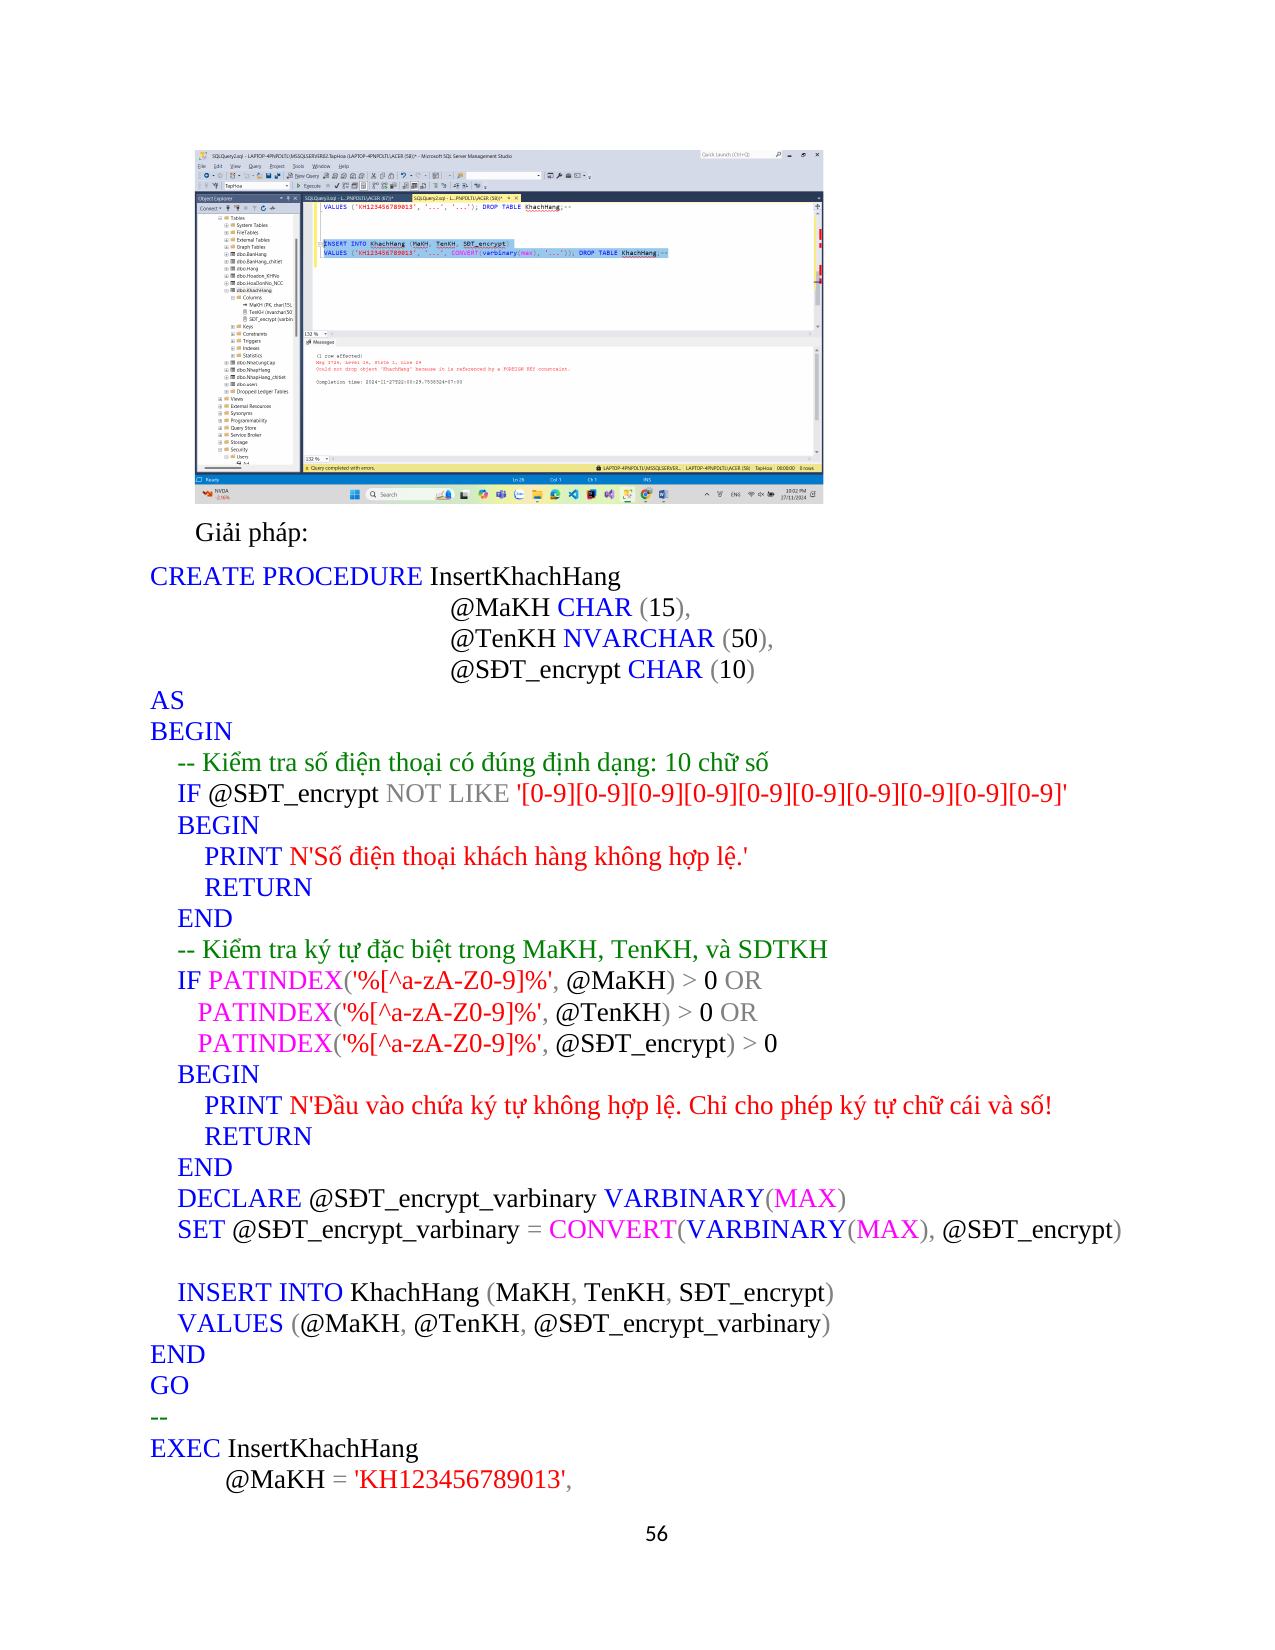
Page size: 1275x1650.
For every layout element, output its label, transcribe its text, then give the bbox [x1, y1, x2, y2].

text END [150, 902, 1163, 933]
text @MaKH CHAR (15), [150, 591, 1163, 622]
text DECLARE @SĐT_encrypt_varbinary VARBINARY(MAX) [150, 1182, 1163, 1214]
text @TenKH NVARCHAR (50), [150, 622, 1163, 653]
text END [150, 1151, 1163, 1182]
text -- Kiểm tra ký tự đặc biệt trong MaKH, TenKH, và SDTKH [150, 933, 1163, 964]
text CREATE PROCEDURE InsertKhachHang [150, 559, 1163, 591]
picture [194, 150, 824, 504]
text VALUES (@MaKH, @TenKH, @SĐT_encrypt_varbinary) [150, 1307, 1163, 1338]
text RETURN [150, 1120, 1163, 1151]
text Giải pháp: [150, 516, 1163, 547]
text GO [150, 1369, 1163, 1401]
text AS [150, 684, 1163, 715]
text PRINT N'Đầu vào chứa ký tự không hợp lệ. Chỉ cho phép ký tự chữ cái và số! [150, 1089, 1163, 1120]
text BEGIN [150, 809, 1163, 840]
text IF @SĐT_encrypt NOT LIKE '[0-9][0-9][0-9][0-9][0-9][0-9][0-9][0-9][0-9][0-9]' [150, 778, 1163, 809]
text INSERT INTO KhachHang (MaKH, TenKH, SĐT_encrypt) [150, 1276, 1163, 1307]
text PATINDEX('%[^a-zA-Z0-9]%', @TenKH) > 0 OR [150, 996, 1163, 1027]
text END [150, 1338, 1163, 1369]
text IF PATINDEX('%[^a-zA-Z0-9]%', @MaKH) > 0 OR [150, 964, 1163, 996]
text PRINT N'Số điện thoại khách hàng không hợp lệ.' [150, 840, 1163, 871]
text SET @SĐT_encrypt_varbinary = CONVERT(VARBINARY(MAX), @SĐT_encrypt) [150, 1214, 1163, 1245]
text PATINDEX('%[^a-zA-Z0-9]%', @SĐT_encrypt) > 0 [150, 1027, 1163, 1058]
text -- Kiểm tra số điện thoại có đúng định dạng: 10 chữ số [150, 746, 1163, 778]
text BEGIN [150, 1058, 1163, 1089]
text @MaKH = 'KH123456789013', [150, 1463, 1163, 1494]
text RETURN [150, 871, 1163, 902]
text -- [150, 1401, 1163, 1432]
text EXEC InsertKhachHang [150, 1432, 1163, 1463]
text @SĐT_encrypt CHAR (10) [150, 653, 1163, 684]
text BEGIN [150, 715, 1163, 746]
